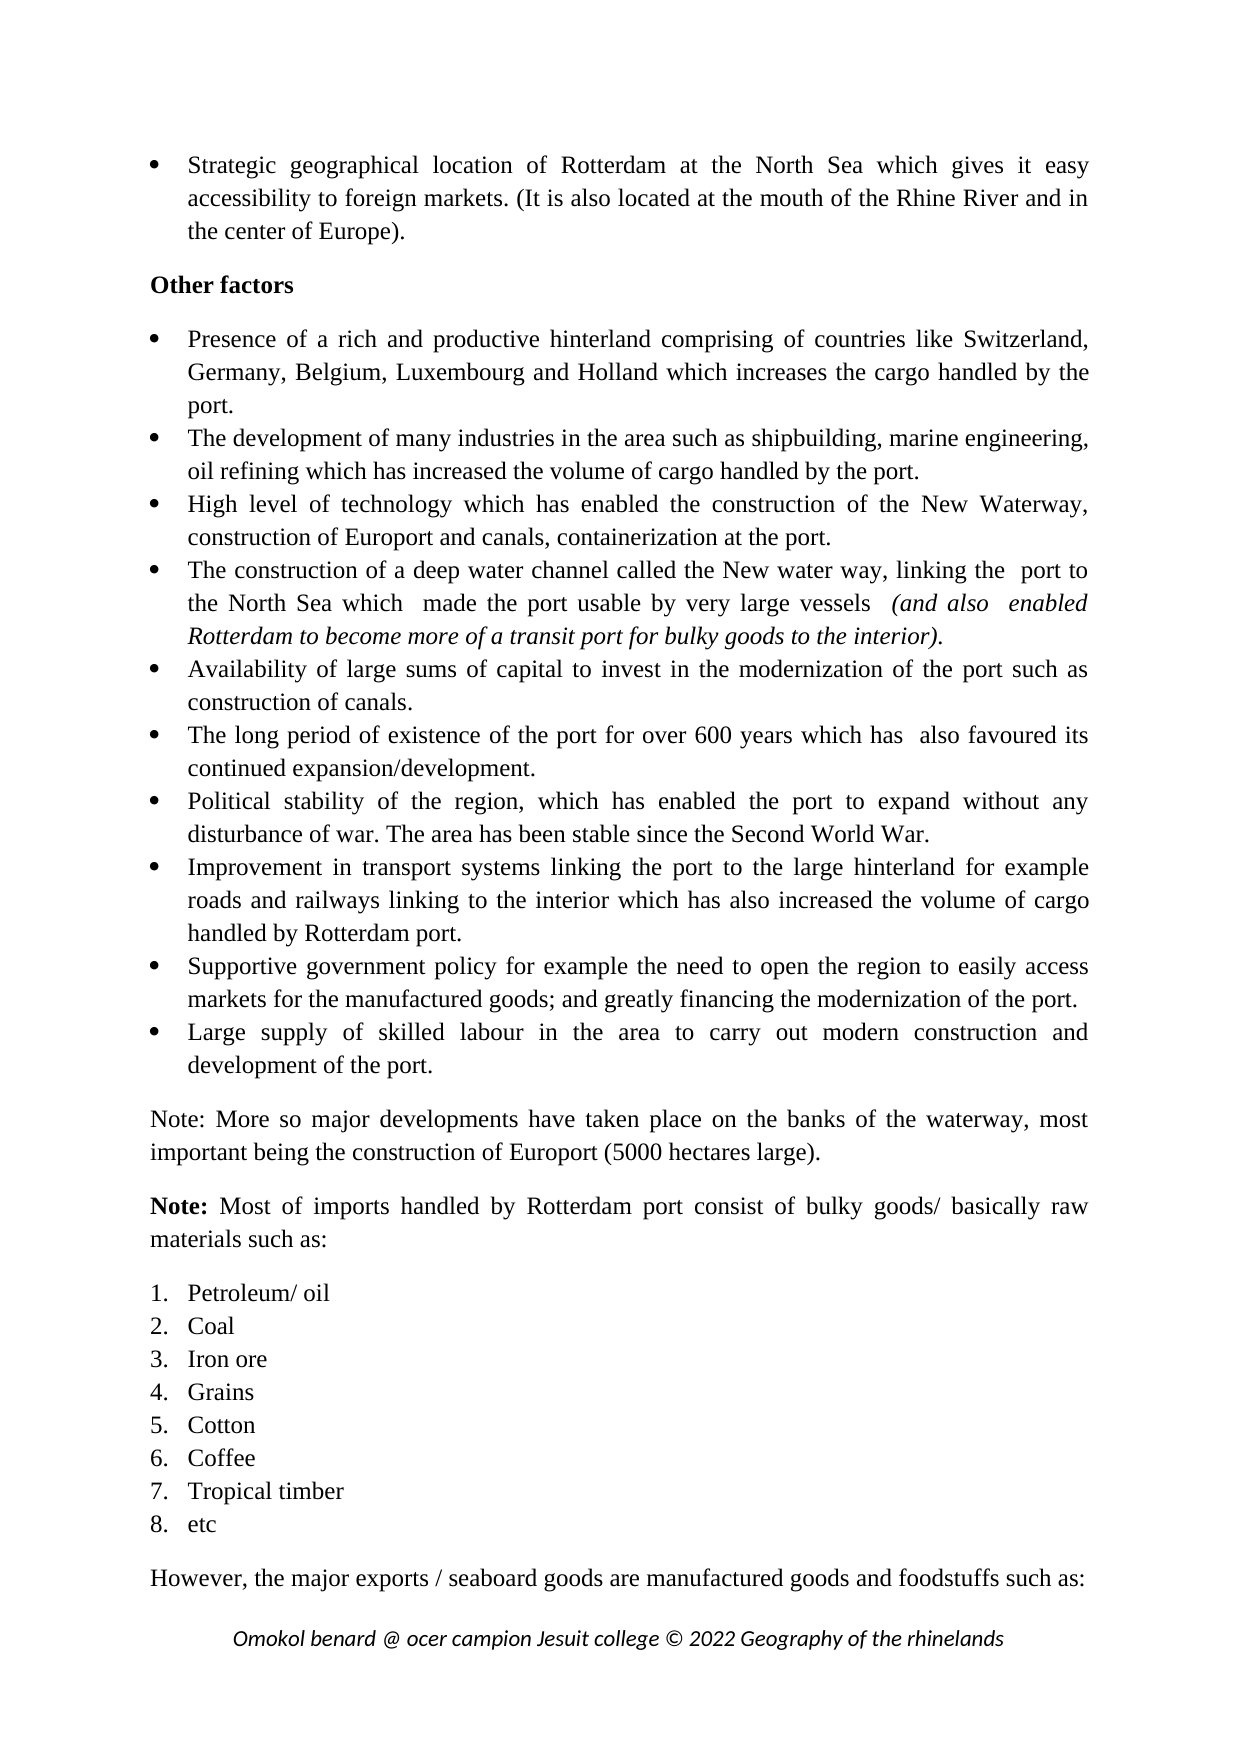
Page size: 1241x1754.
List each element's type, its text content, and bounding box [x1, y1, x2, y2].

list Iron ore [150, 1344, 1090, 1373]
list Strategic geographical location of Rotterdam at the North Sea which gives it easy accessibility to foreign markets. (It is also located at the mouth of the Rhine River and in the center of Europe). [150, 150, 1090, 245]
list Grains [150, 1377, 1090, 1406]
list etc [150, 1509, 1090, 1538]
list Coal [150, 1311, 1090, 1339]
list Large supply of skilled labour in the area to carry out modern construction and development of the port. [150, 1017, 1090, 1079]
list The construction of a deep water channel called the New water way, linking the port to the North Sea which made the port usable by very large vessels (and also enabled Rotterdam to become more of a transit port for bulky goods to the interior). [150, 555, 1090, 650]
text Note: Most of imports handled by Rotterdam port consist of bulky goods/ basically raw materials such as: [150, 1191, 1090, 1253]
text Other factors [150, 270, 1090, 299]
list Availability of large sums of capital to invest in the modernization of the port such as construction of canals. [150, 654, 1090, 716]
list Presence of a rich and productive hinterland comprising of countries like Switzerland, Germany, Belgium, Luxembourg and Holland which increases the cargo handled by the port. [150, 324, 1090, 418]
list Improvement in transport systems linking the port to the large hinterland for example roads and railways linking to the interior which has also increased the volume of cargo handled by Rotterdam port. [150, 852, 1090, 947]
list Supportive government policy for example the need to open the region to easily access markets for the manufactured goods; and greatly financing the modernization of the port. [150, 951, 1090, 1013]
list Petroleum/ oil [150, 1278, 1090, 1307]
list The long period of existence of the port for over 600 years which has also favoured its continued expansion/development. [150, 720, 1090, 782]
list The development of many industries in the area such as shipbuilding, marine engineering, oil refining which has increased the volume of cargo handled by the port. [150, 423, 1090, 484]
text Note: More so major developments have taken place on the banks of the waterway, most important being the construction of Europort (5000 hectares large). [150, 1104, 1090, 1166]
list Cotton [150, 1410, 1090, 1439]
list Coffee [150, 1443, 1090, 1472]
list Tropical timber [150, 1476, 1090, 1505]
list High level of technology which has enabled the construction of the New Waterway, construction of Europort and canals, containerization at the port. [150, 489, 1090, 551]
list Political stability of the region, which has enabled the port to expand without any disturbance of war. The area has been stable since the Second World War. [150, 786, 1090, 848]
text However, the major exports / seaboard goods are manufactured goods and foodstuffs such as: [150, 1563, 1090, 1592]
